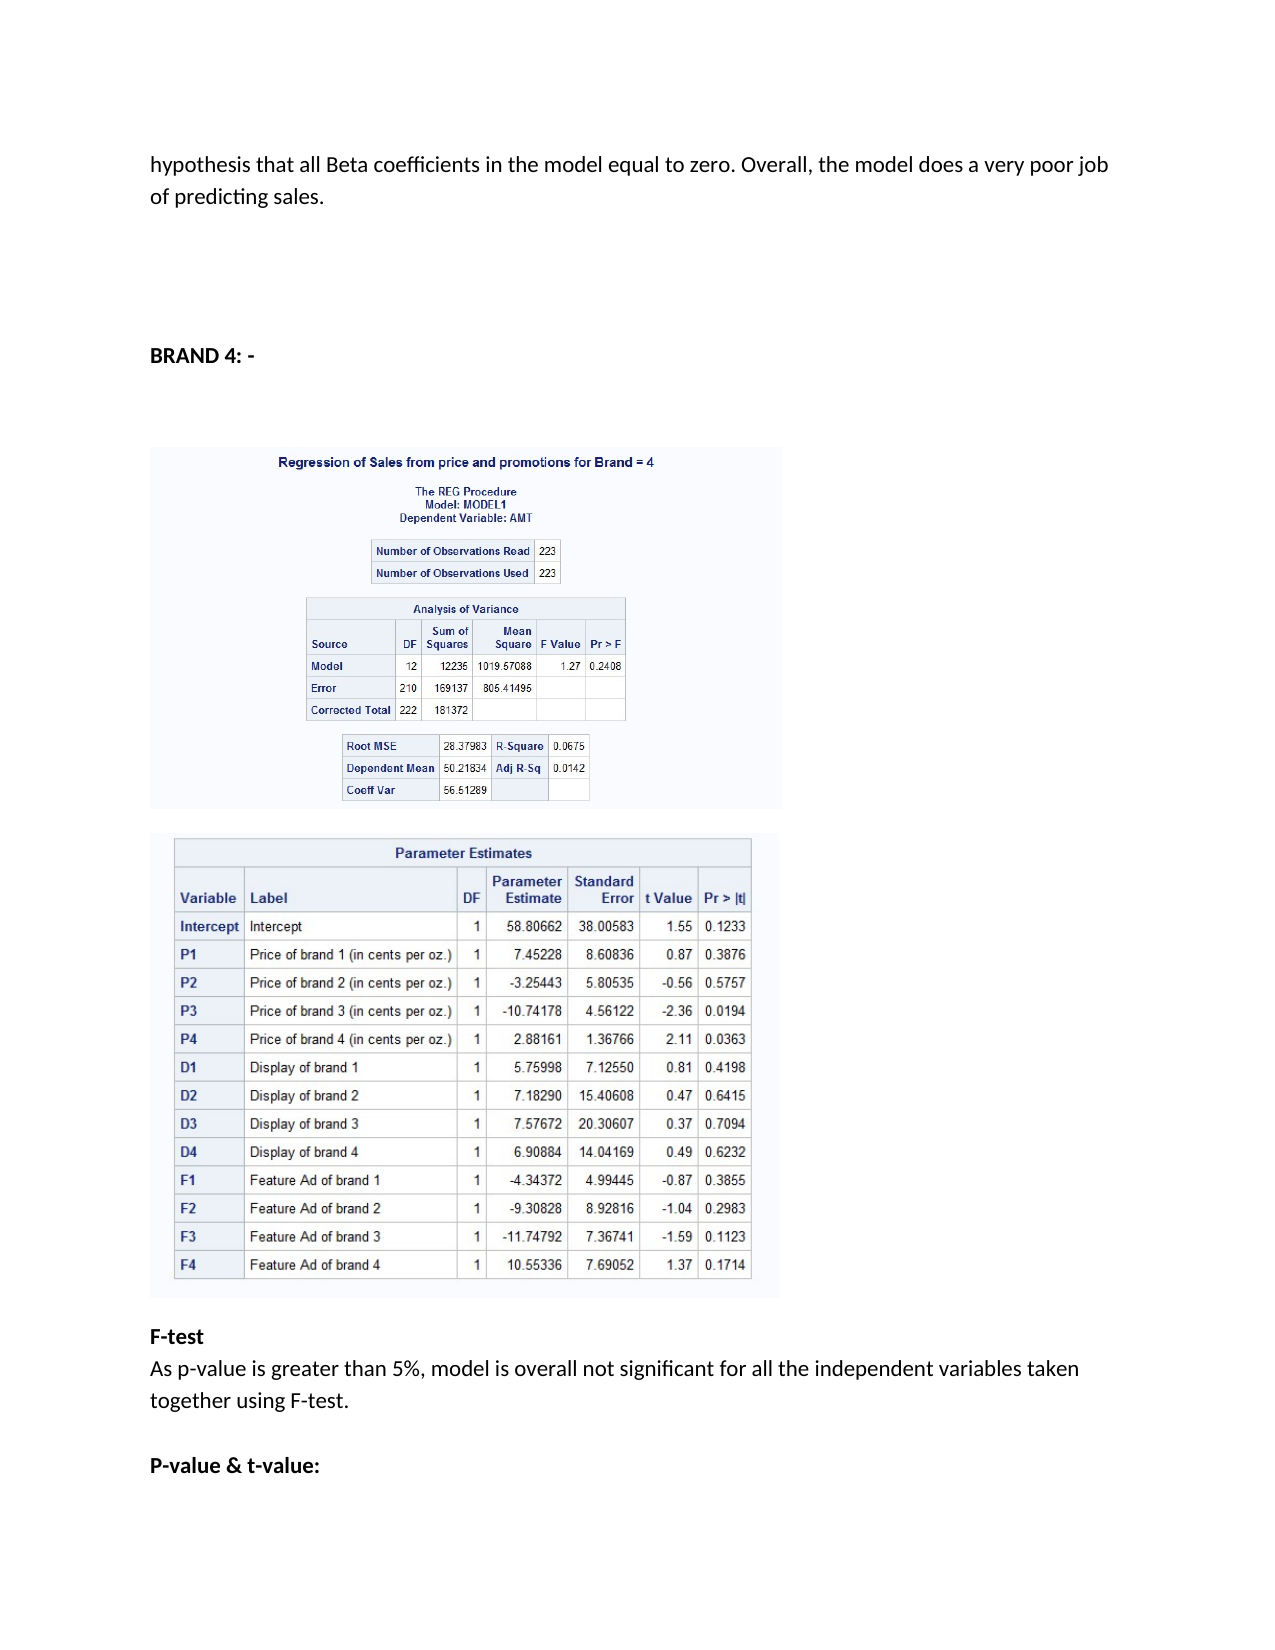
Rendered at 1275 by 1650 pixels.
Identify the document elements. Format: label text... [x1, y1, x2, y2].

picture [150, 833, 780, 1298]
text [150, 150, 1125, 210]
picture [150, 447, 783, 809]
text F-test As p-value is greater than 5%, model is overall not significant for all the independent variables taken together using F-test. P-value & t-value: [150, 1322, 1125, 1479]
text BRAND 4: - [150, 341, 1125, 369]
